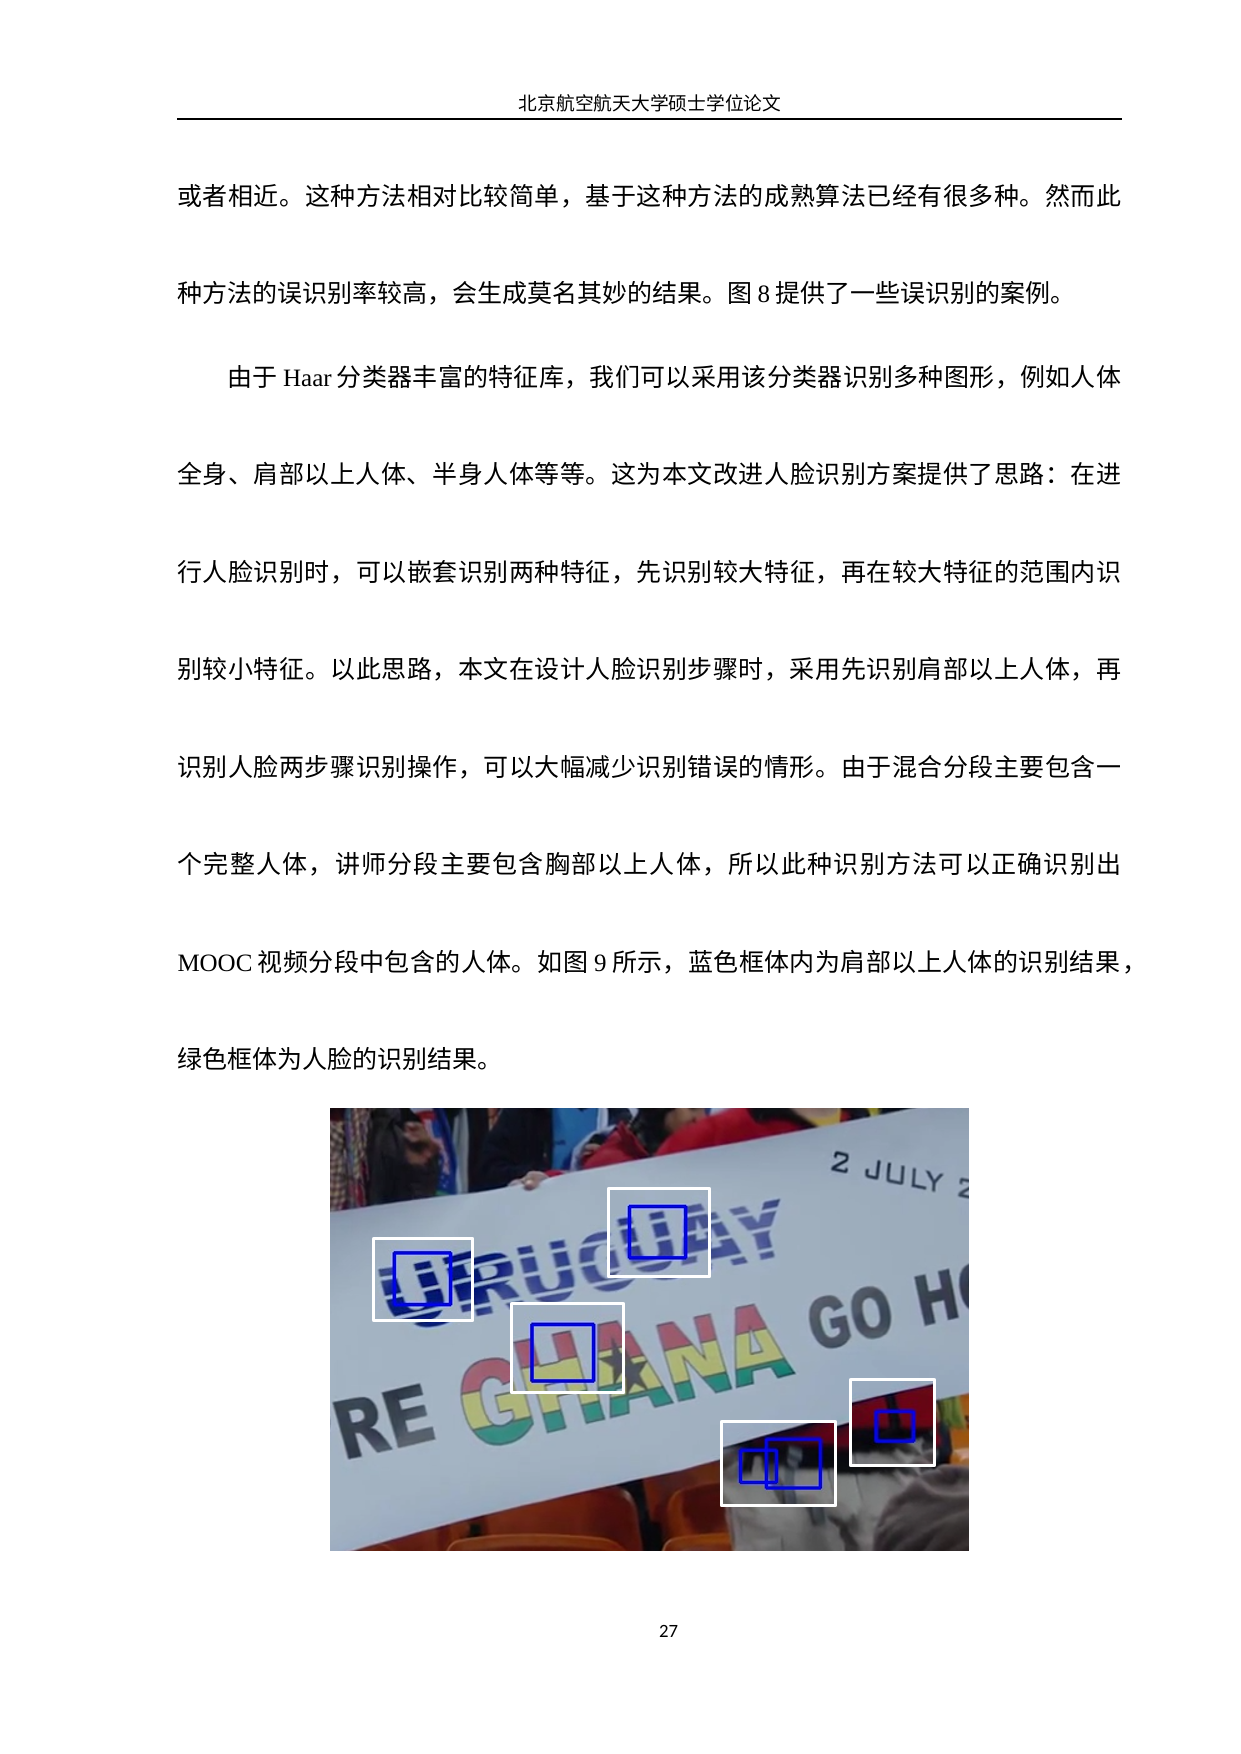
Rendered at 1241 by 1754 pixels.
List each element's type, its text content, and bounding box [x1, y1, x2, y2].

picture [330, 1108, 969, 1551]
text 由于Haar分类器丰富的特征库，我们可以采用该分类器识别多种图形，例如人体全身、肩部以上人体、半身人体等等。这为本文改进人脸识别方案提供了思路：在进行人脸识别时，可以嵌套识别两种特征，先识别较大特征，再在较大特征的范围内识别较小特征。以此思路，本文在设计人脸识别步骤时，采用先识别肩部以上人体，再识别人脸两步骤识别操作，可以大幅减少识别错误的情形。由于混合分段主要包含一个完整人体，讲师分段主要包含胸部以上人体，所以此种识别方法可以正确识别出MOOC视频分段中包含的人体。如图9所示，蓝色框体内为肩部以上人体的识别结果，绿色框体为人脸的识别结果。 [177, 343, 1122, 1090]
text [177, 162, 1122, 324]
